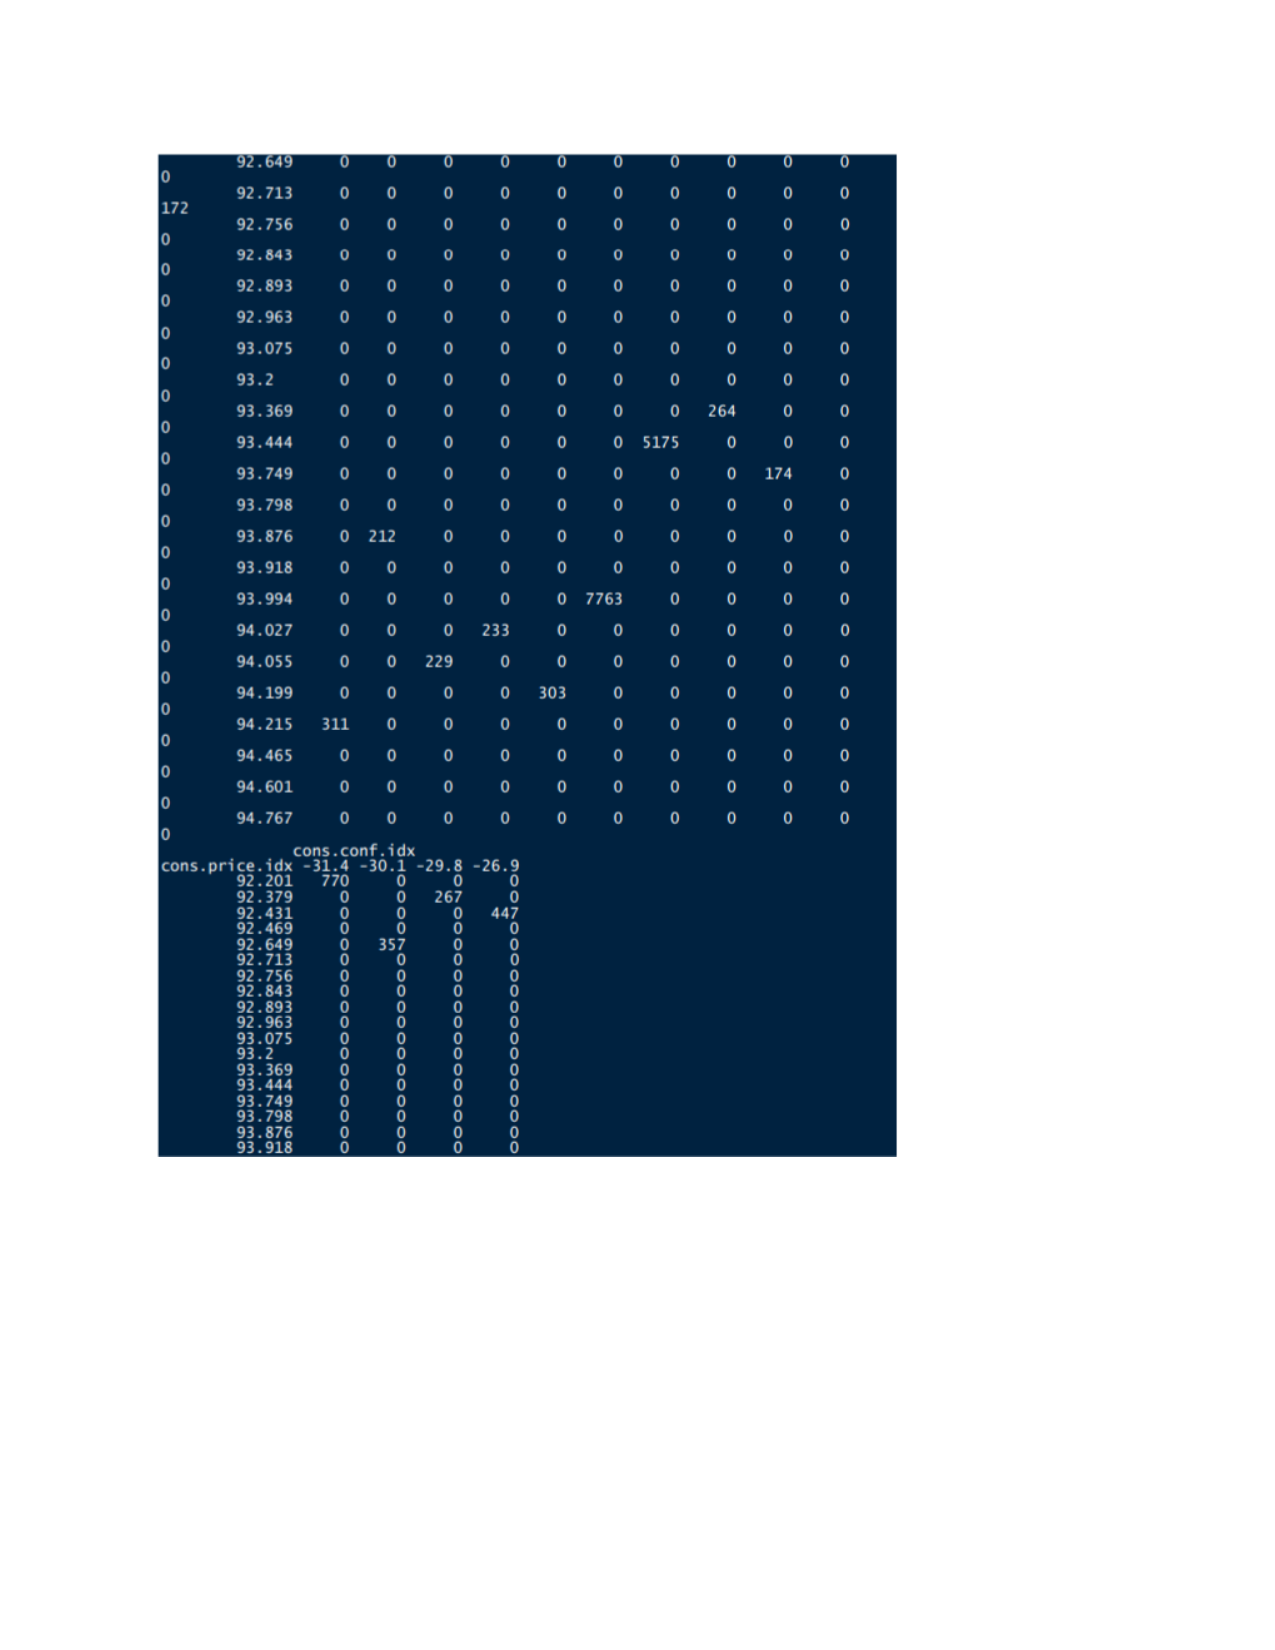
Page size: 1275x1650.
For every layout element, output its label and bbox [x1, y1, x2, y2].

picture [150, 150, 903, 1157]
